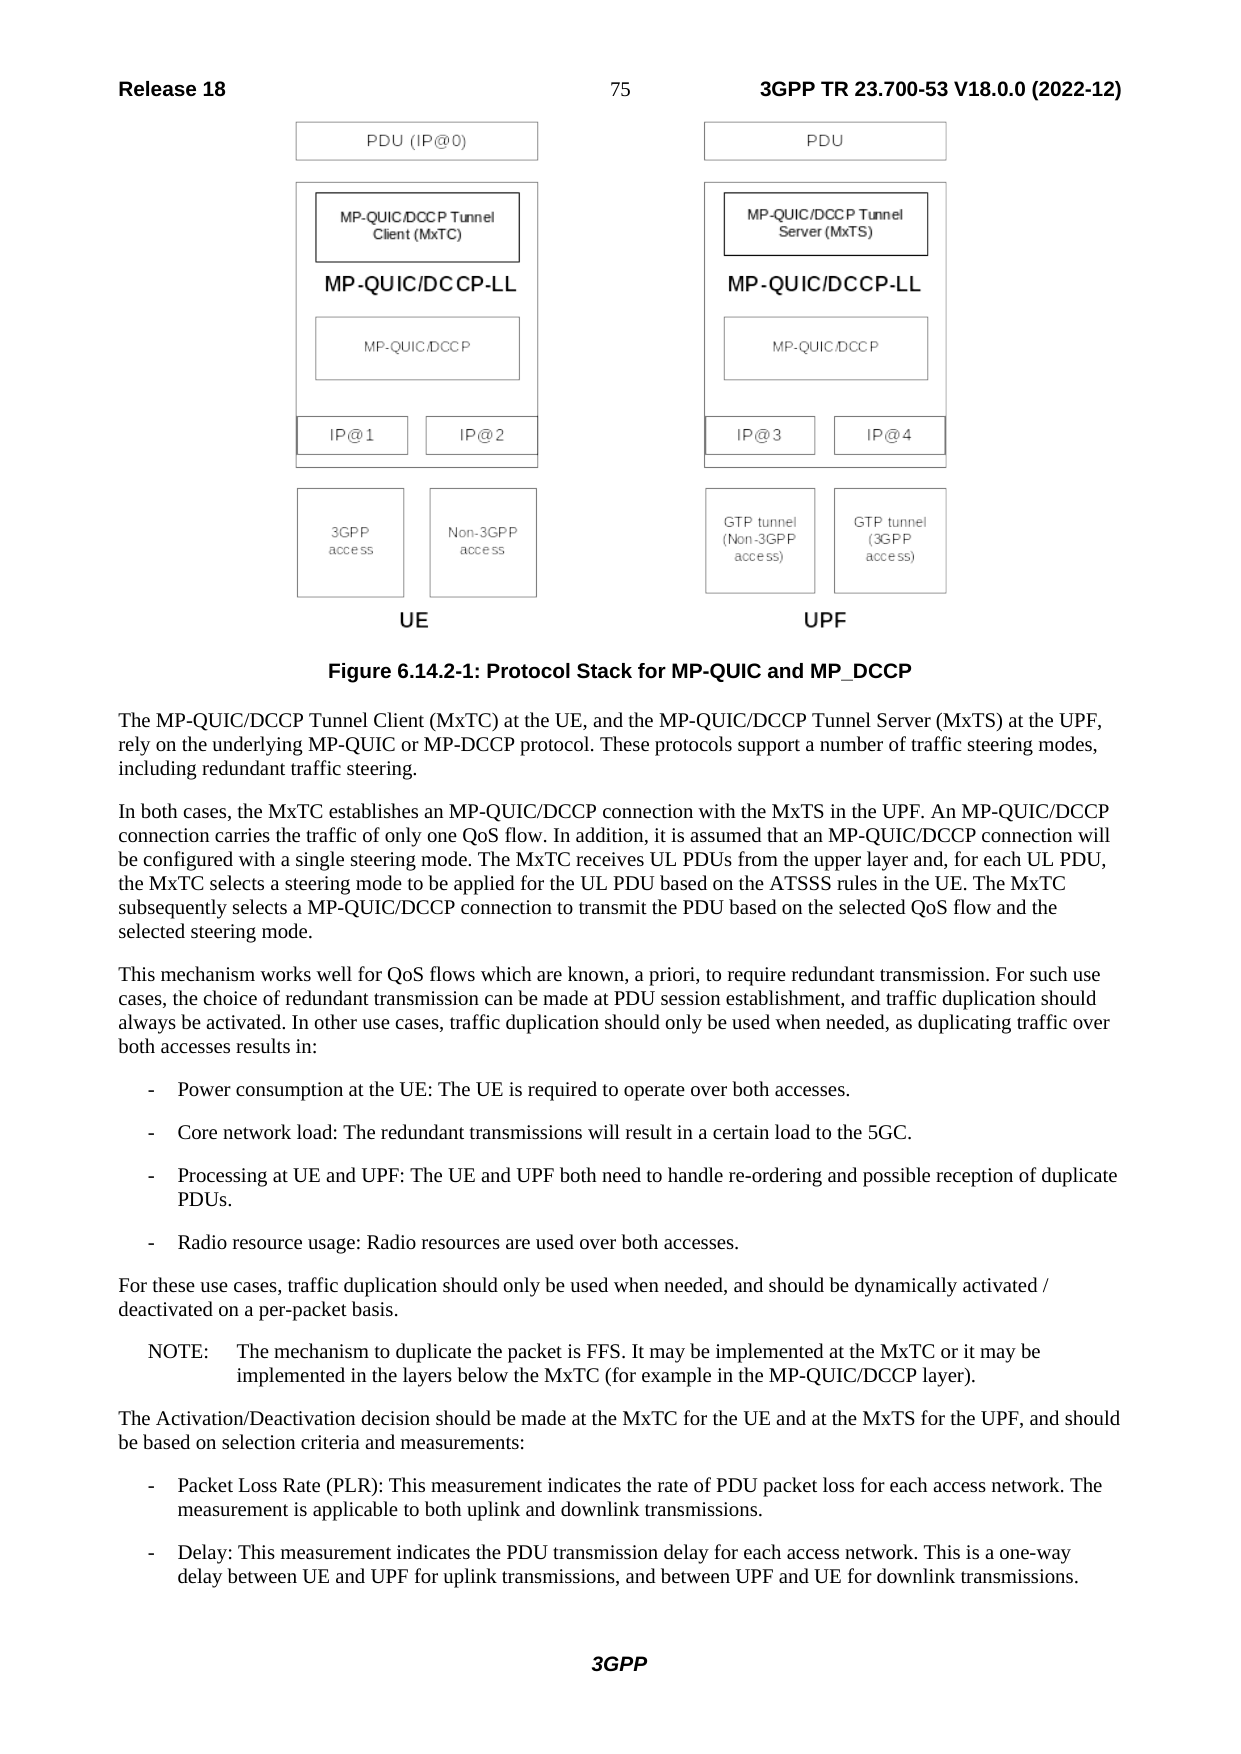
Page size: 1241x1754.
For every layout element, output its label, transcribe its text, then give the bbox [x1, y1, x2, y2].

text - Power consumption at the UE: The UE is required to operate over both accesses. [148, 1077, 1122, 1101]
text - Core network load: The redundant transmissions will result in a certain load to the 5GC. [148, 1120, 1122, 1144]
text This mechanism works well for QoS flows which are known, a priori, to require redundant transmission. For such use cases, the choice of redundant transmission can be made at PDU session establishment, and traffic duplication should always be activated. In other use cases, traffic duplication should only be used when needed, as duplicating traffic over both accesses results in: [118, 962, 1122, 1058]
text The Activation/Deactivation decision should be made at the MxTC for the UE and at the MxTS for the UPF, and should be based on selection criteria and measurements: [118, 1406, 1122, 1454]
text - Processing at UE and UPF: The UE and UPF both need to handle re-ordering and possible reception of duplicate PDUs. [148, 1163, 1122, 1211]
text - Radio resource usage: Radio resources are used over both accesses. [148, 1230, 1122, 1254]
text - Packet Loss Rate (PLR): This measurement indicates the rate of PDU packet loss for each access network. The measurement is applicable to both uplink and downlink transmissions. [148, 1473, 1122, 1521]
text For these use cases, traffic duplication should only be used when needed, and should be dynamically activated / deactivated on a per-packet basis. [118, 1272, 1122, 1321]
text In both cases, the MxTC establishes an MP-QUIC/DCCP connection with the MxTS in the UPF. An MP-QUIC/DCCP connection carries the traffic of only one QoS flow. In addition, it is assumed that an MP-QUIC/DCCP connection will be configured with a single steering mode. The MxTC receives UL PDUs from the upper layer and, for each UL PDU, the MxTC selects a steering mode to be applied for the UL PDU based on the ATSSS rules in the UE. The MxTC subsequently selects a MP-QUIC/DCCP connection to transmit the PDU based on the selected QoS flow and the selected steering mode. [118, 799, 1122, 943]
text The MP-QUIC/DCCP Tunnel Client (MxTC) at the UE, and the MP-QUIC/DCCP Tunnel Server (MxTS) at the UPF, rely on the underlying MP-QUIC or MP-DCCP protocol. These protocols support a number of traffic steering modes, including redundant traffic steering. [118, 708, 1122, 780]
text NOTE: The mechanism to duplicate the packet is FFS. It may be implemented at the MxTC or it may be implemented in the layers below the MxTC (for example in the MP-QUIC/DCCP layer). [148, 1339, 1122, 1387]
text Figure 6.14.2-1: Protocol Stack for MP-QUIC and MP_DCCP [118, 659, 1122, 683]
text - Delay: This measurement indicates the PDU transmission delay for each access network. This is a one-way delay between UE and UPF for uplink transmissions, and between UPF and UE for downlink transmissions. [148, 1540, 1122, 1588]
